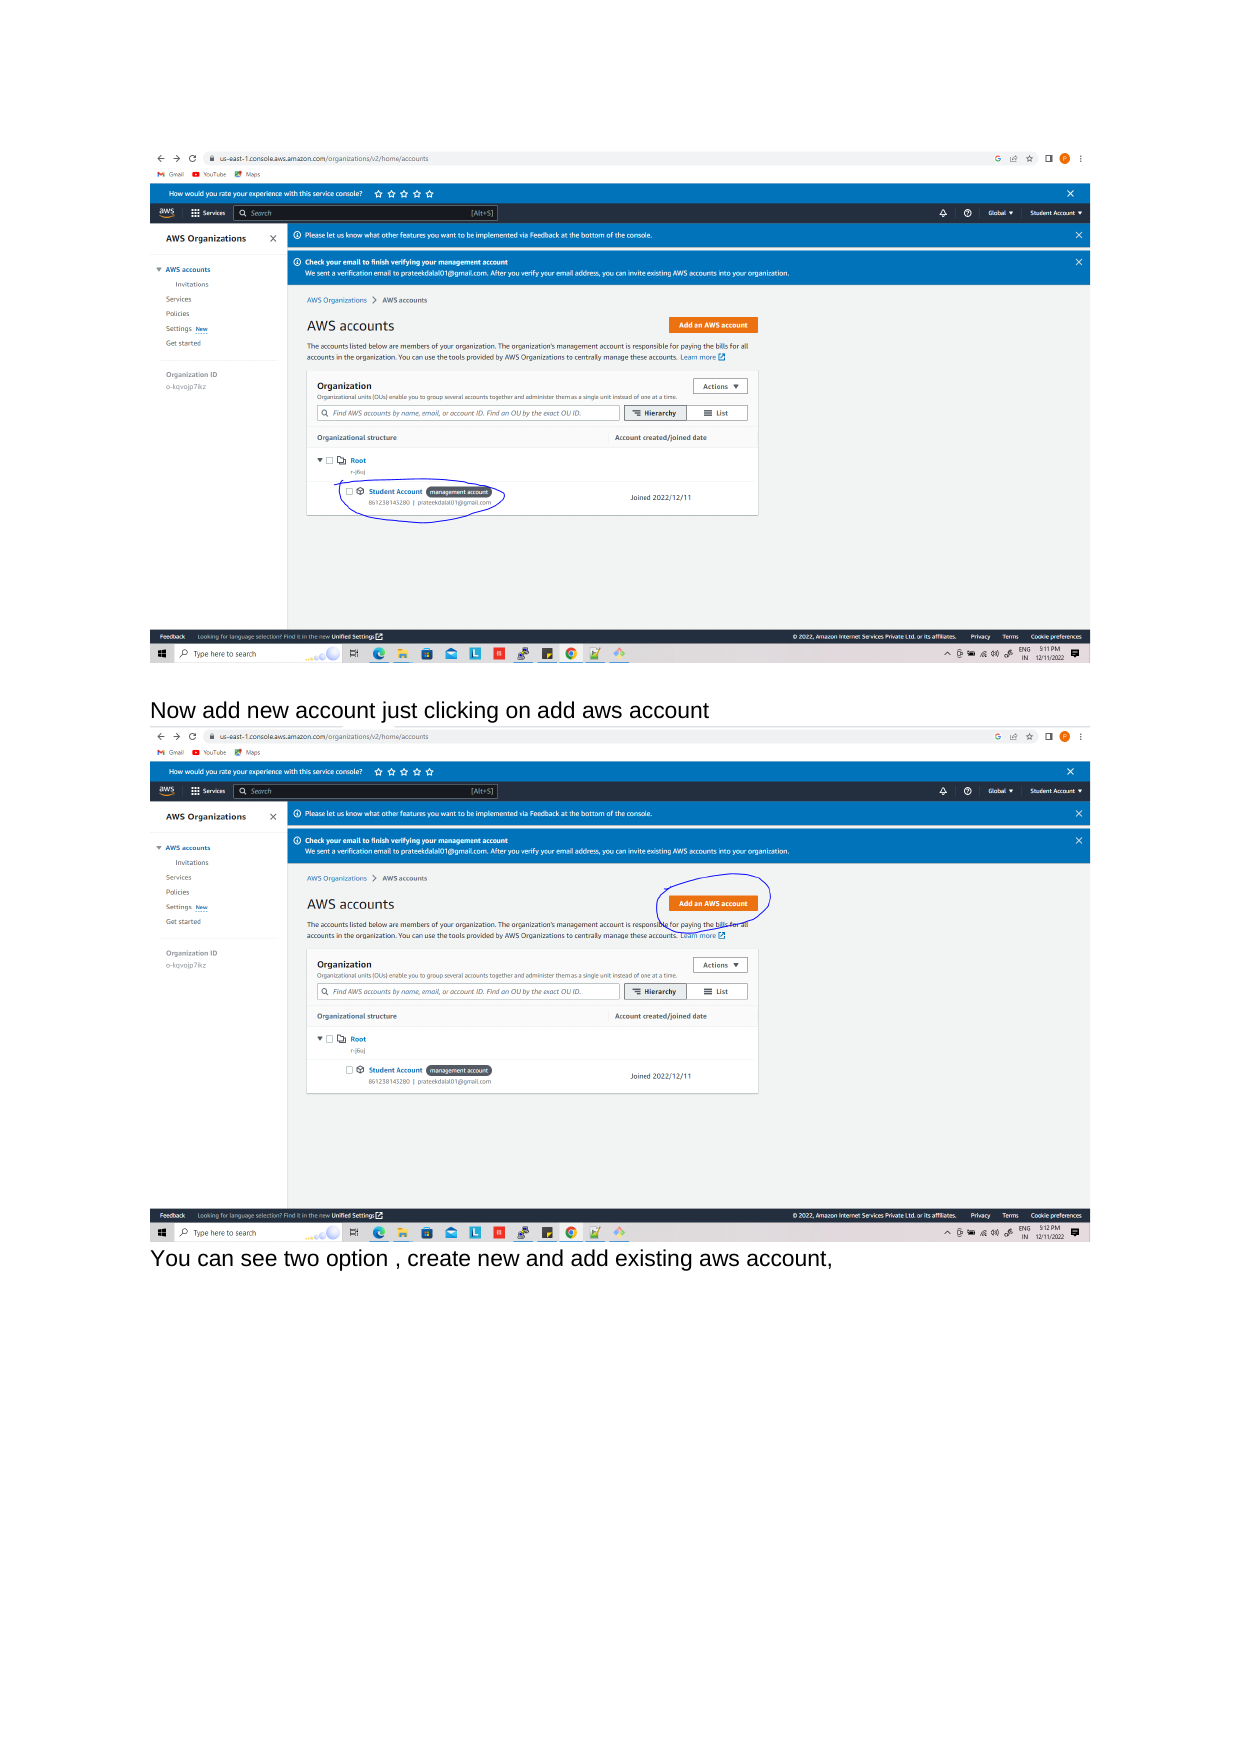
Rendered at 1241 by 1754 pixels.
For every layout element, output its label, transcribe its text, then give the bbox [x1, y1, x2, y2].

text Now add new account just clicking on add aws account [150, 697, 1090, 723]
picture [150, 150, 1091, 663]
picture [150, 726, 1091, 1242]
text You can see two option , create new and add existing aws account, [150, 1245, 1090, 1272]
